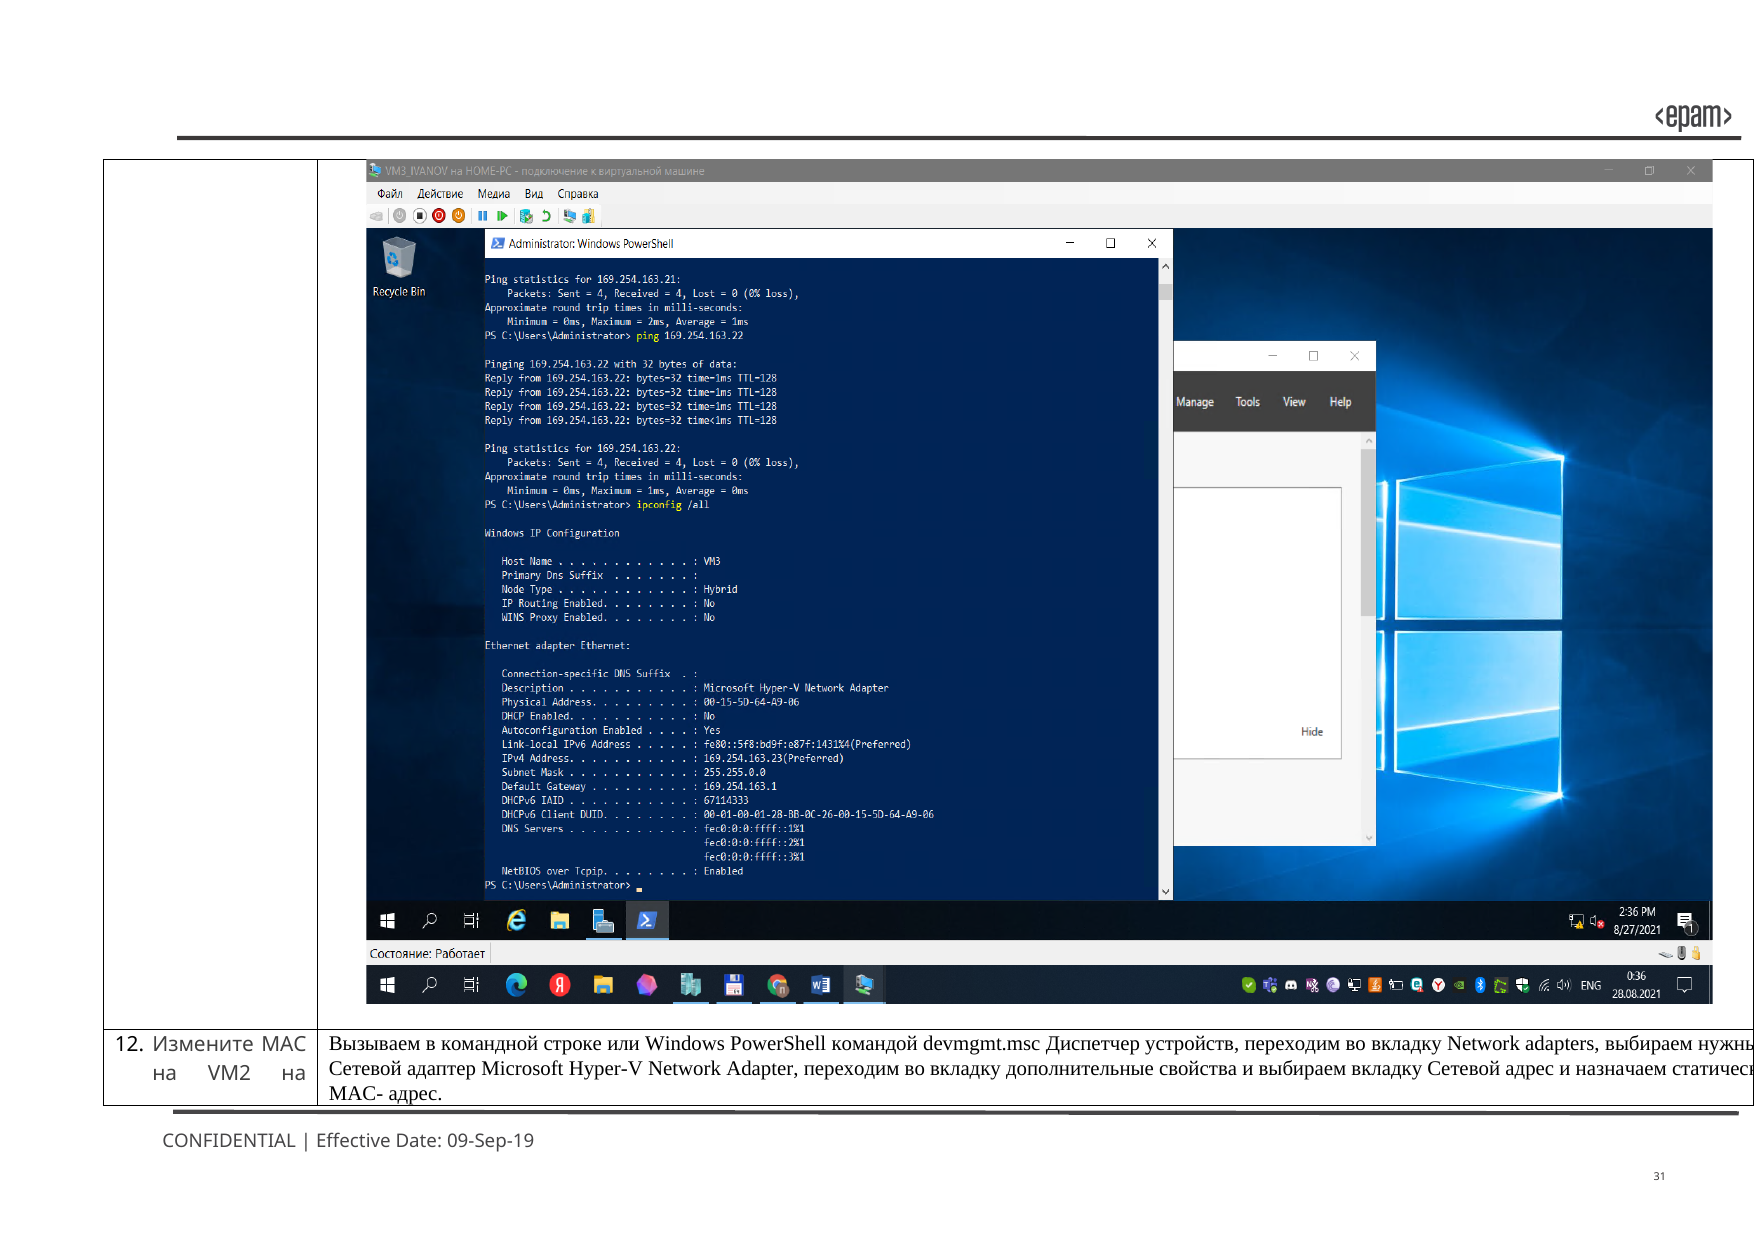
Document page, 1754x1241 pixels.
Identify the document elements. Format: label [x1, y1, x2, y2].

table_cell [318, 160, 1753, 1028]
table_cell [104, 160, 317, 1028]
table_cell [104, 1030, 317, 1104]
table_cell [318, 1030, 1753, 1104]
picture [366, 159, 1713, 1004]
